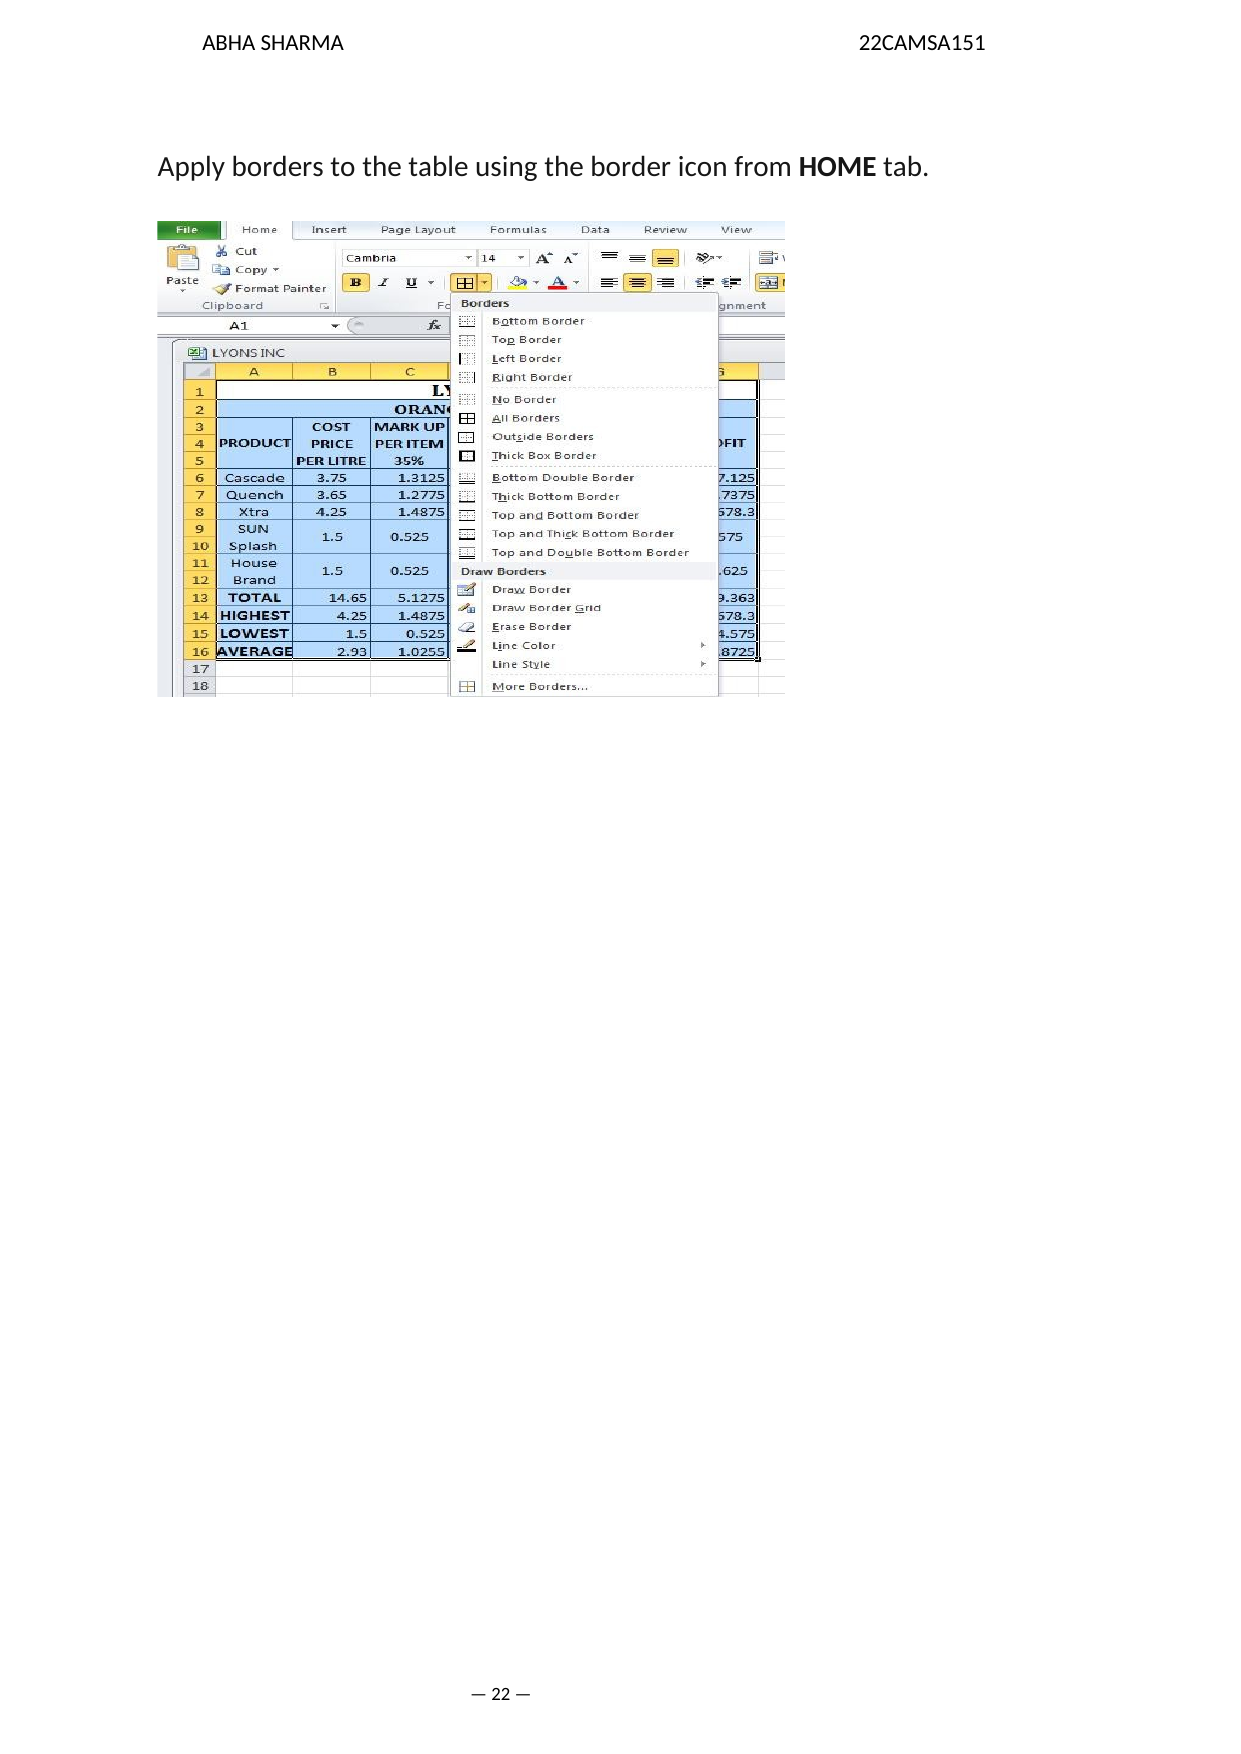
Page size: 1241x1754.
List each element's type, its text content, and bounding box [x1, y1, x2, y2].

text Apply borders to the table using the border icon from HOME tab. [157, 148, 1107, 184]
picture [157, 221, 785, 697]
